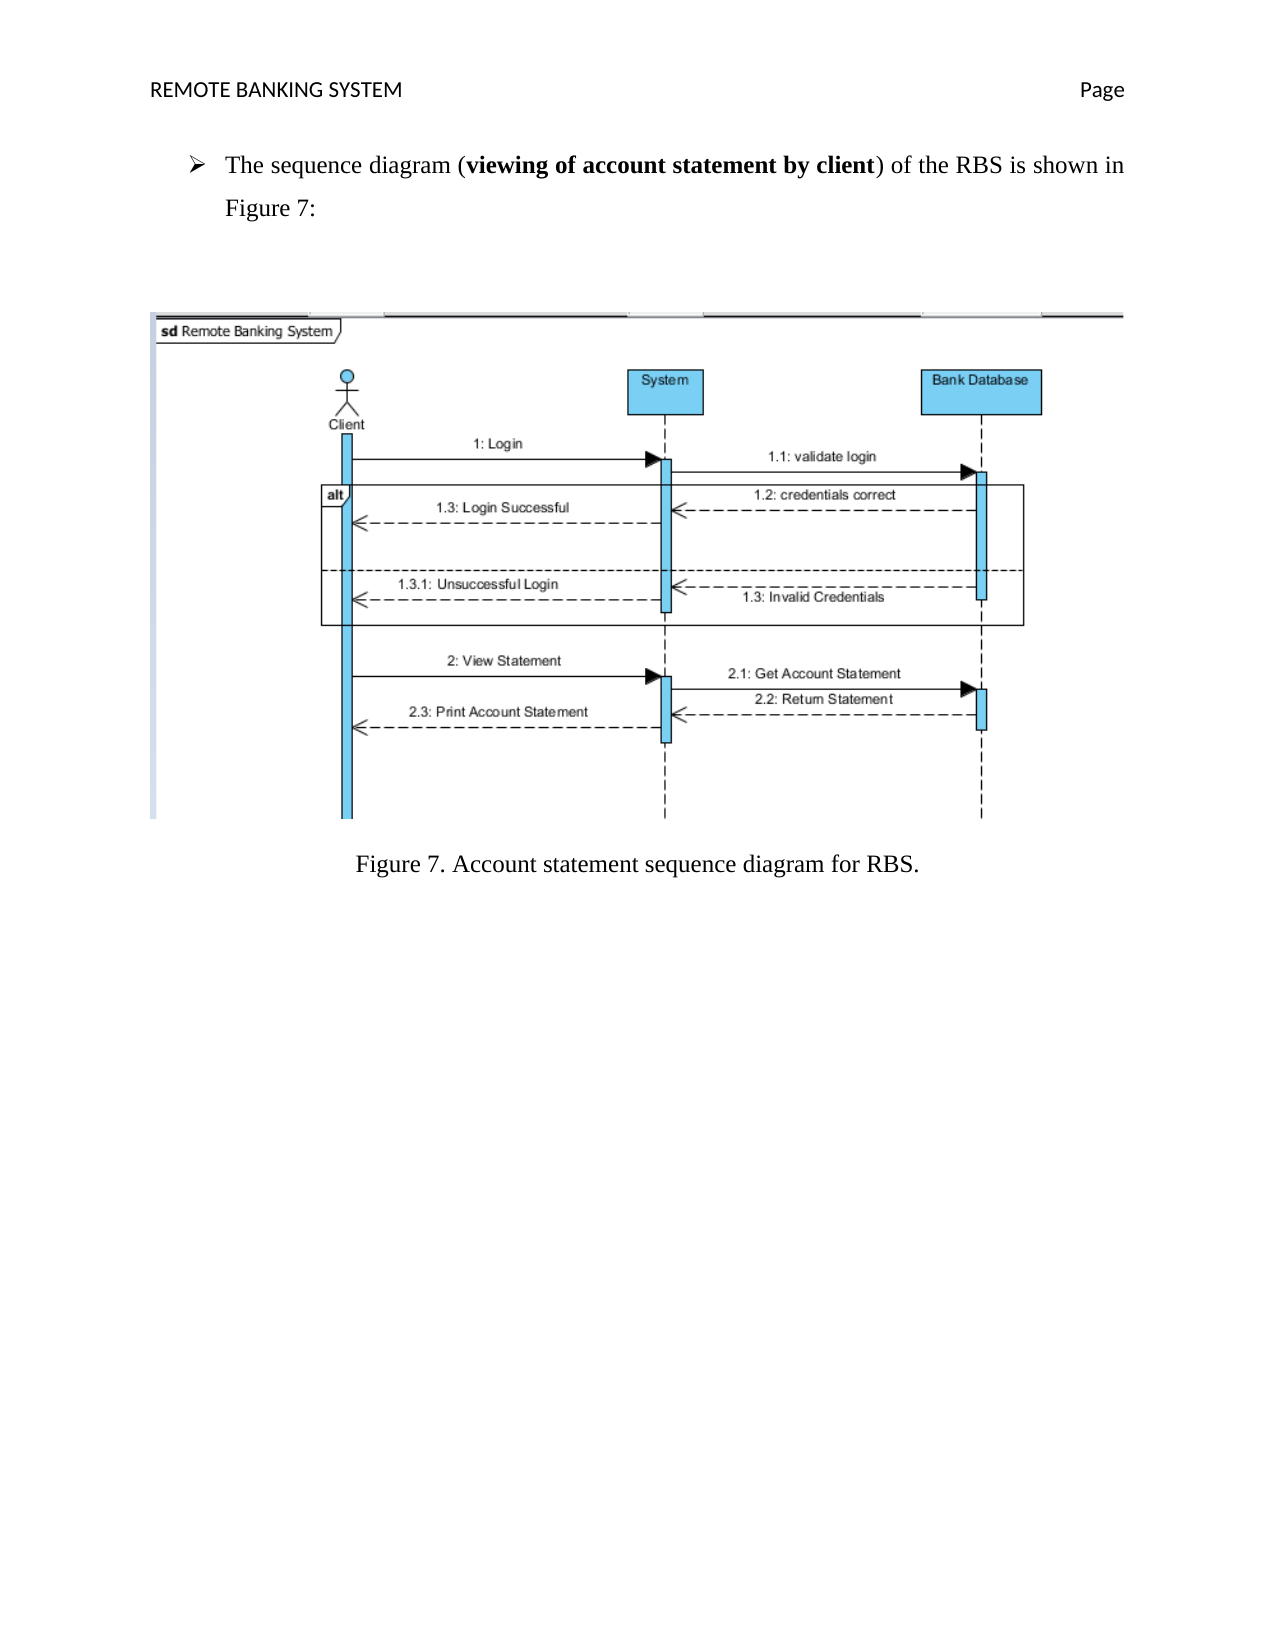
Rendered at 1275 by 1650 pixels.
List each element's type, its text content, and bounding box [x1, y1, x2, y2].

list The sequence diagram (viewing of account statement by client) of the RBS is shown in Figure 7: [187, 150, 1125, 222]
picture [150, 312, 1124, 819]
text Figure 7. Account statement sequence diagram for RBS. [150, 849, 1125, 878]
